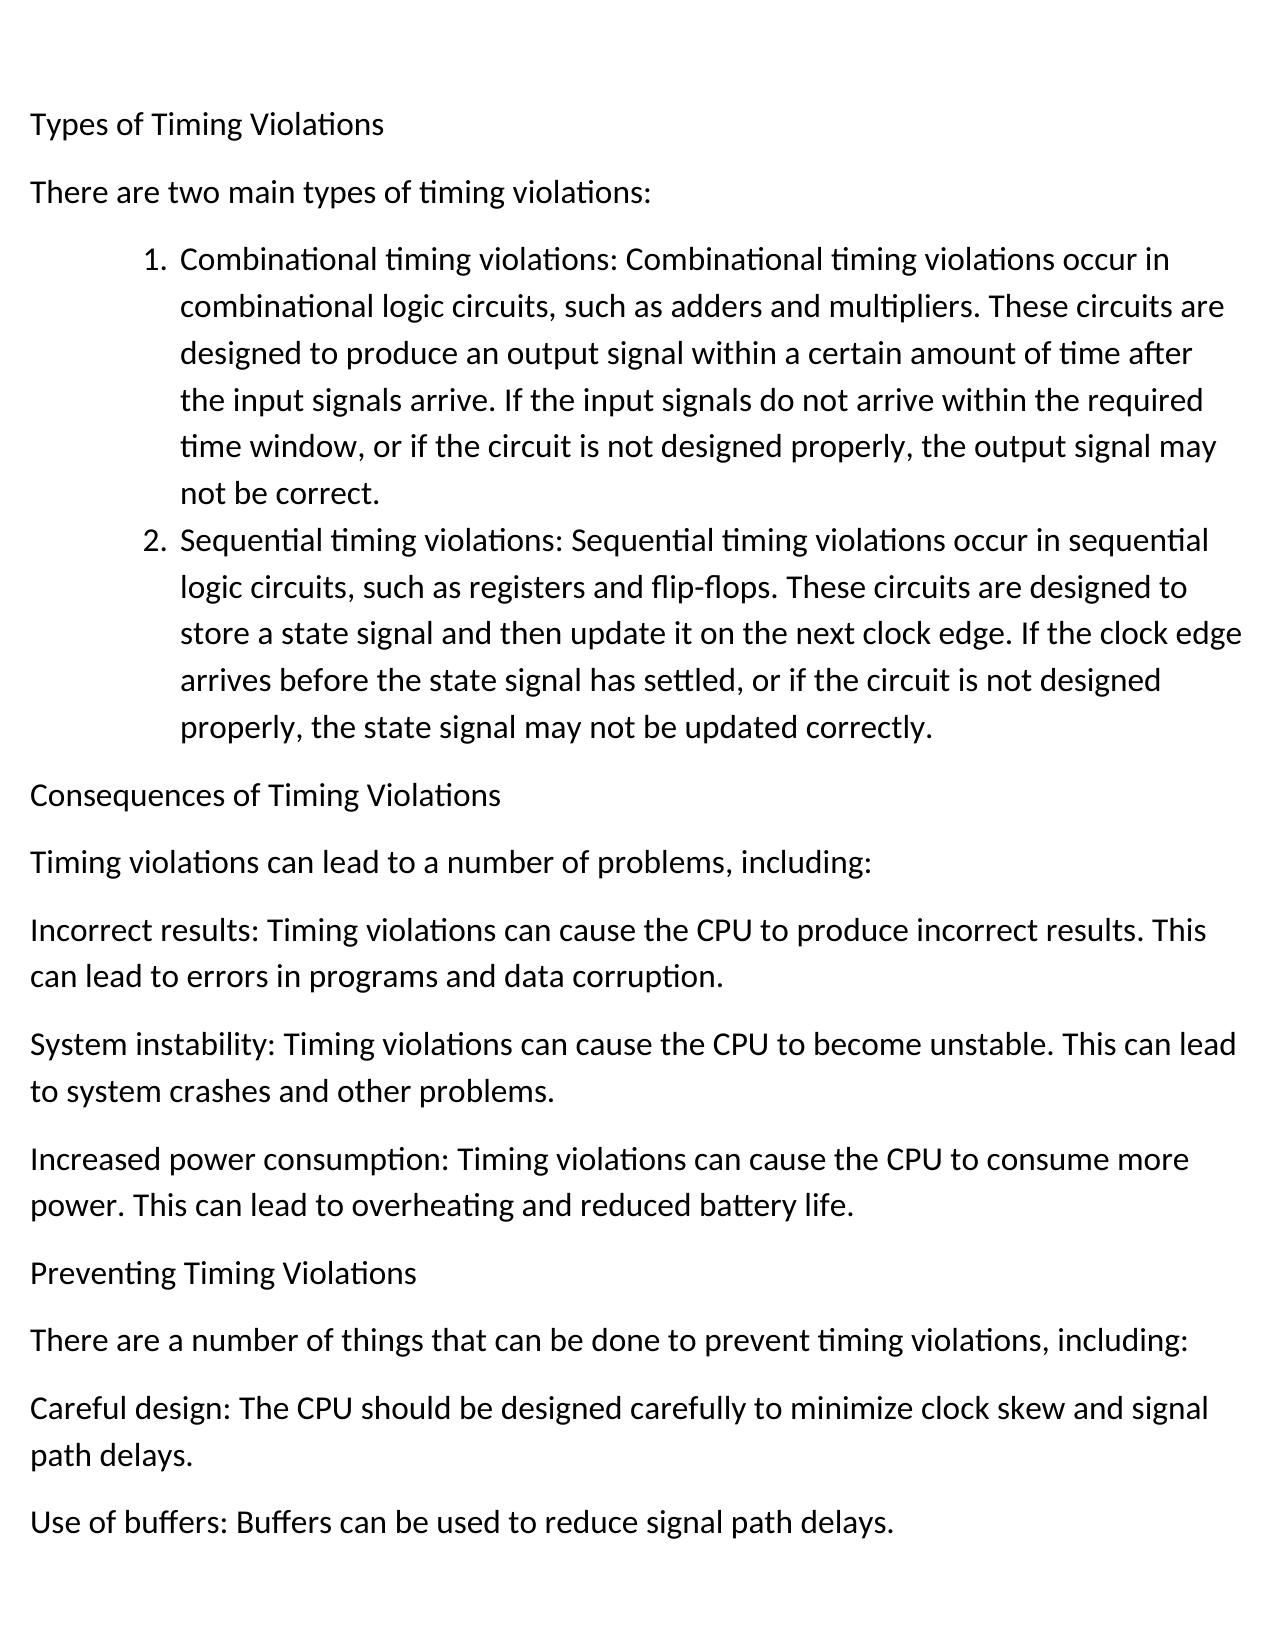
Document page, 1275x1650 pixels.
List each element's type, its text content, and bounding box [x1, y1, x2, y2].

text Timing violations can lead to a number of problems, including: [30, 841, 1245, 882]
text Preventing Timing Violations [30, 1252, 1245, 1293]
text System instability: Timing violations can cause the CPU to become unstable. This can lead to system crashes and other problems. [30, 1023, 1245, 1111]
text Types of Timing Violations [30, 103, 1245, 144]
text Increased power consumption: Timing violations can cause the CPU to consume more power. This can lead to overheating and reduced battery life. [30, 1137, 1245, 1225]
text Careful design: The CPU should be designed carefully to minimize clock skew and signal path delays. [30, 1387, 1245, 1474]
list Combinational timing violations: Combinational timing violations occur in combinational logic circuits, such as adders and multipliers. These circuits are designed to produce an output signal within a certain amount of time after the input signals arrive. If the input signals do not arrive within the required time window, or if the circuit is not designed properly, the output signal may not be correct. [142, 238, 1245, 513]
text There are a number of things that can be done to prevent timing violations, including: [30, 1319, 1245, 1360]
text Consequences of Timing Violations [30, 773, 1245, 814]
text Use of buffers: Buffers can be used to reduce signal path delays. [30, 1501, 1245, 1542]
text Incorrect results: Timing violations can cause the CPU to produce incorrect results. This can lead to errors in programs and data corruption. [30, 909, 1245, 996]
list Sequential timing violations: Sequential timing violations occur in sequential logic circuits, such as registers and flip-flops. These circuits are designed to store a state signal and then update it on the next clock edge. If the clock edge arrives before the state signal has settled, or if the circuit is not designed properly, the state signal may not be updated correctly. [142, 519, 1245, 747]
text There are two main types of timing violations: [30, 171, 1245, 211]
